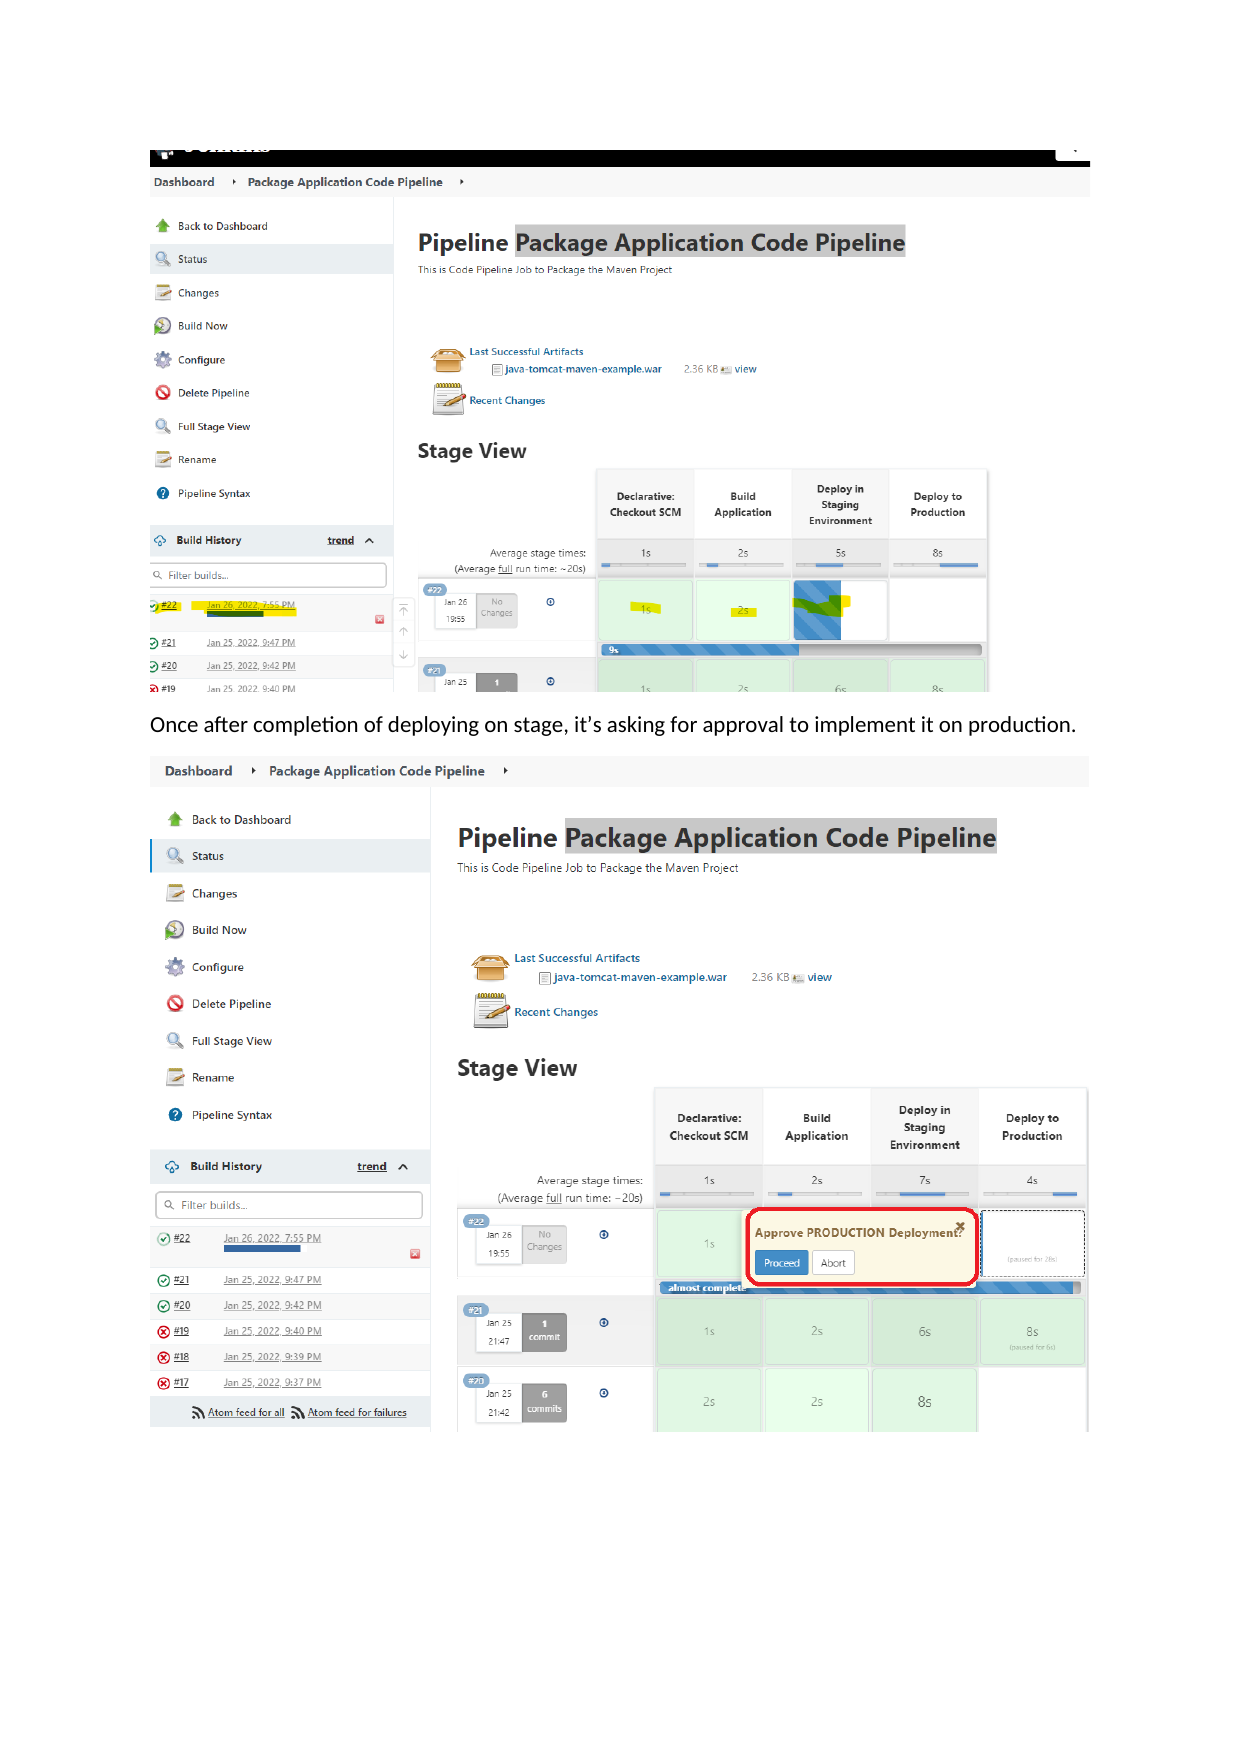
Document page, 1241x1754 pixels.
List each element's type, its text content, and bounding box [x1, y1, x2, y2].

text Once after completion of deploying on stage, it’s asking for approval to implement it on production. [150, 710, 1090, 738]
picture [150, 150, 1091, 692]
picture [150, 756, 1089, 1432]
